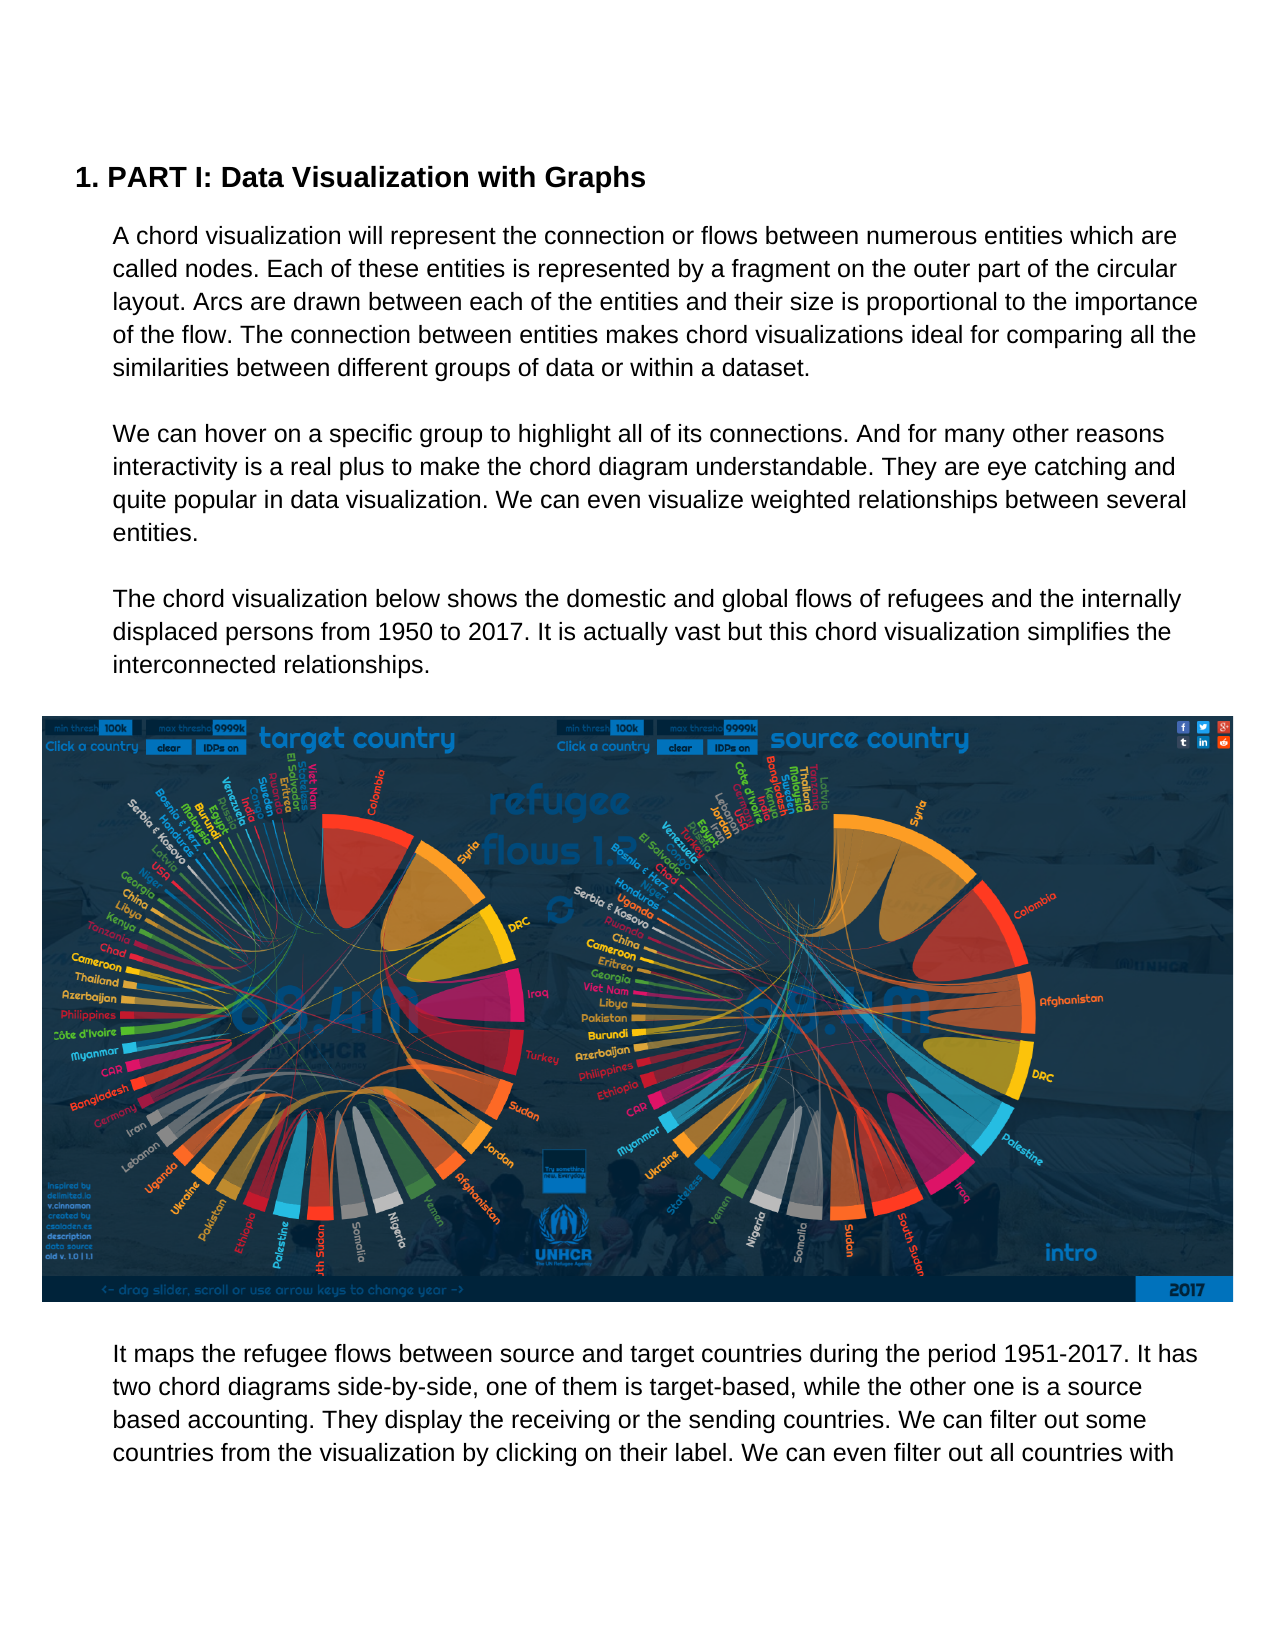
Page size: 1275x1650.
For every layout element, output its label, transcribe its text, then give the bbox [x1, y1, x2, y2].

picture [42, 716, 1234, 1302]
text A chord visualization will represent the connection or flows between numerous entities which are called nodes. Each of these entities is represented by a fragment on the outer part of the circular layout. Arcs are drawn between each of the entities and their size is proportional to the importance of the flow. The connection between entities makes chord visualizations ideal for comparing all the similarities between different groups of data or within a dataset. [112, 221, 1200, 382]
subtitle 1. PART I: Data Visualization with Graphs [75, 160, 1200, 194]
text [112, 1338, 1200, 1466]
text The chord visualization below shows the domestic and global flows of refugees and the internally displaced persons from 1950 to 2017. It is actually vast but this chord visualization simplifies the interconnected relationships. [112, 584, 1200, 679]
text We can hover on a specific group to highlight all of its connections. And for many other reasons interactivity is a real plus to make the chord diagram understandable. They are eye catching and quite popular in data visualization. We can even visualize weighted relationships between several entities. [112, 419, 1200, 547]
